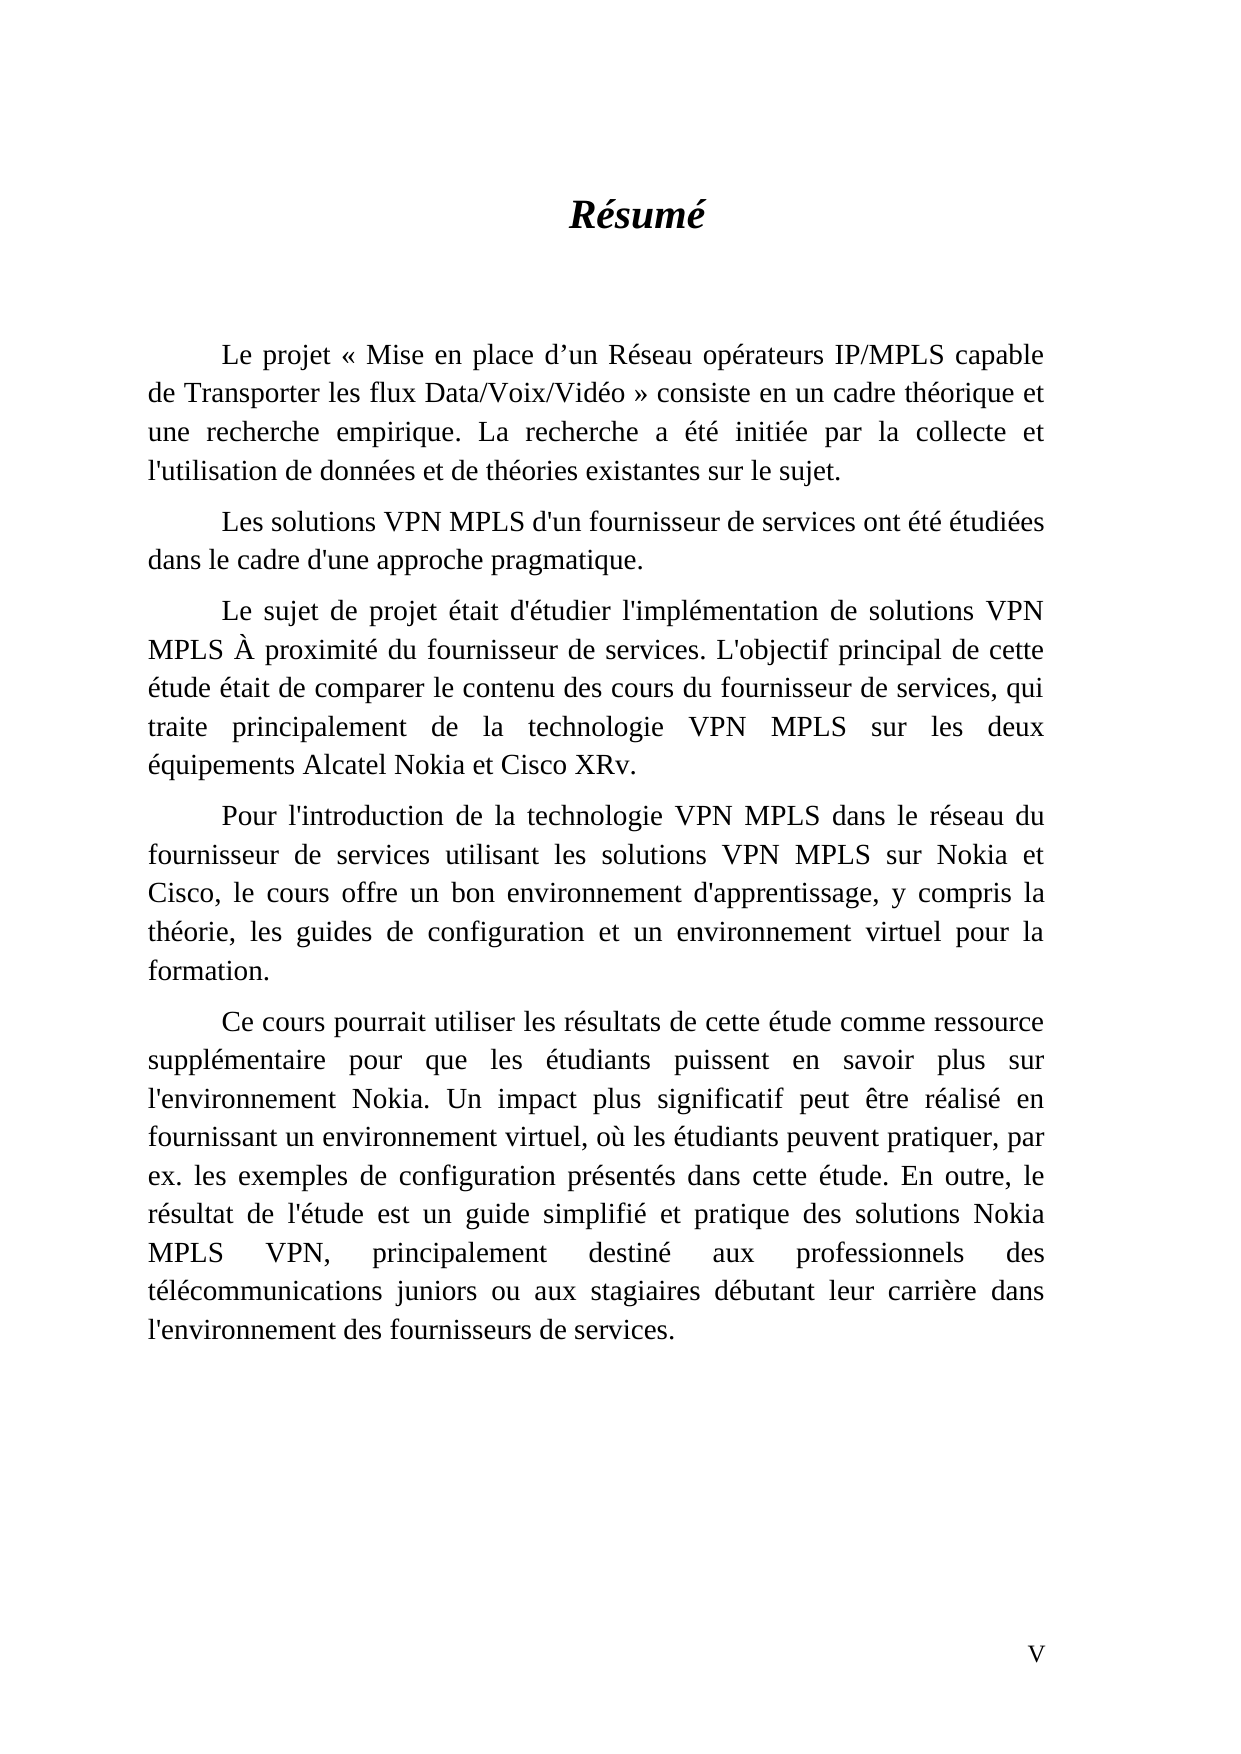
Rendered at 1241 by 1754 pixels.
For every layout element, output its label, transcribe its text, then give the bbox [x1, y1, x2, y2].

text Pour l'introduction de la technologie VPN MPLS dans le réseau du fournisseur de services utilisant les solutions VPN MPLS sur Nokia et Cisco, le cours offre un bon environnement d'apprentissage, y compris la théorie, les guides de configuration et un environnement virtuel pour la formation. [148, 798, 1045, 986]
text Résumé [223, 189, 1018, 237]
text Le projet « Mise en place d’un Réseau opérateurs IP/MPLS capable de Transporter les flux Data/Voix/Vidéo » consiste en un cadre théorique et une recherche empirique. La recherche a été initiée par la collecte et l'utilisation de données et de théories existantes sur le sujet. [148, 337, 1045, 486]
text Ce cours pourrait utiliser les résultats de cette étude comme ressource supplémentaire pour que les étudiants puissent en savoir plus sur l'environnement Nokia. Un impact plus significatif peut être réalisé en fournissant un environnement virtuel, où les étudiants peuvent pratiquer, par ex. les exemples de configuration présentés dans cette étude. En outre, le résultat de l'étude est un guide simplifié et pratique des solutions Nokia MPLS VPN, principalement destiné aux professionnels des télécommunications juniors ou aux stagiaires débutant leur carrière dans l'environnement des fournisseurs de services. [148, 1004, 1045, 1346]
text Les solutions VPN MPLS d'un fournisseur de services ont été étudiées dans le cadre d'une approche pragmatique. [148, 504, 1045, 576]
text Le sujet de projet était d'étudier l'implémentation de solutions VPN MPLS À proximité du fournisseur de services. L'objectif principal de cette étude était de comparer le contenu des cours du fournisseur de services, qui traite principalement de la technologie VPN MPLS sur les deux équipements Alcatel Nokia et Cisco XRv. [148, 593, 1045, 781]
